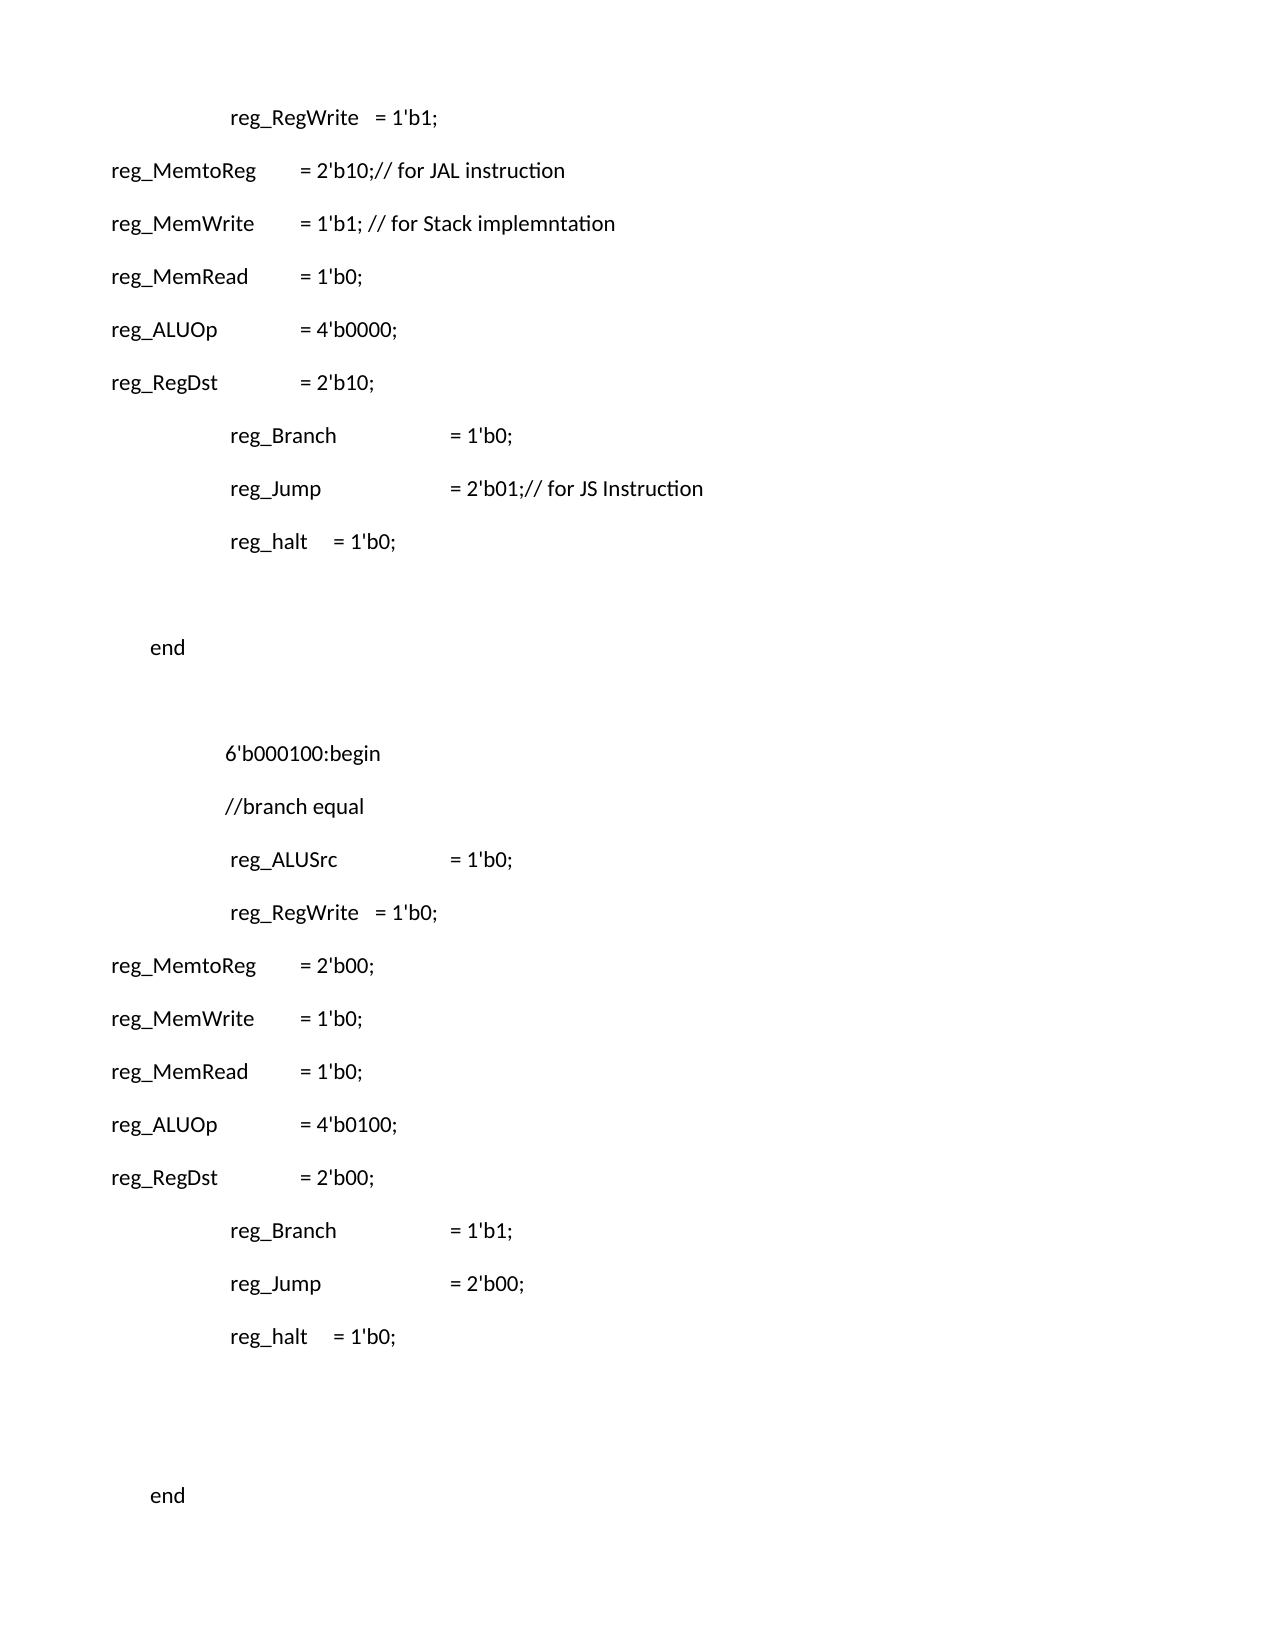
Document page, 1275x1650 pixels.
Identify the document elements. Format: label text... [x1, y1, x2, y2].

text end [75, 633, 1200, 661]
text reg_MemRead = 1'b0; [75, 262, 1200, 290]
text reg_ALUOp = 4'b0000; [75, 315, 1200, 343]
text reg_halt = 1'b0; [75, 1322, 1200, 1351]
text reg_MemtoReg = 2'b10;// for JAL instruction [75, 156, 1200, 184]
text reg_MemWrite = 1'b0; [75, 1004, 1200, 1032]
text reg_ALUSrc = 1'b0; [75, 845, 1200, 873]
text 6'b000100:begin [75, 739, 1200, 767]
text reg_RegDst = 2'b10; [75, 368, 1200, 396]
text reg_MemtoReg = 2'b00; [75, 951, 1200, 979]
text reg_Branch = 1'b0; [75, 421, 1200, 449]
text //branch equal [75, 792, 1200, 820]
text reg_MemRead = 1'b0; [75, 1057, 1200, 1085]
text reg_Jump = 2'b01;// for JS Instruction [75, 474, 1200, 502]
text reg_halt = 1'b0; [75, 527, 1200, 555]
text reg_RegDst = 2'b00; [75, 1163, 1200, 1191]
text reg_ALUOp = 4'b0100; [75, 1110, 1200, 1138]
text reg_MemWrite = 1'b1; // for Stack implemntation [75, 209, 1200, 237]
text end [75, 1482, 1200, 1509]
text reg_Jump = 2'b00; [75, 1269, 1200, 1297]
text reg_RegWrite = 1'b1; [75, 103, 1200, 131]
text reg_Branch = 1'b1; [75, 1216, 1200, 1244]
text reg_RegWrite = 1'b0; [75, 898, 1200, 926]
